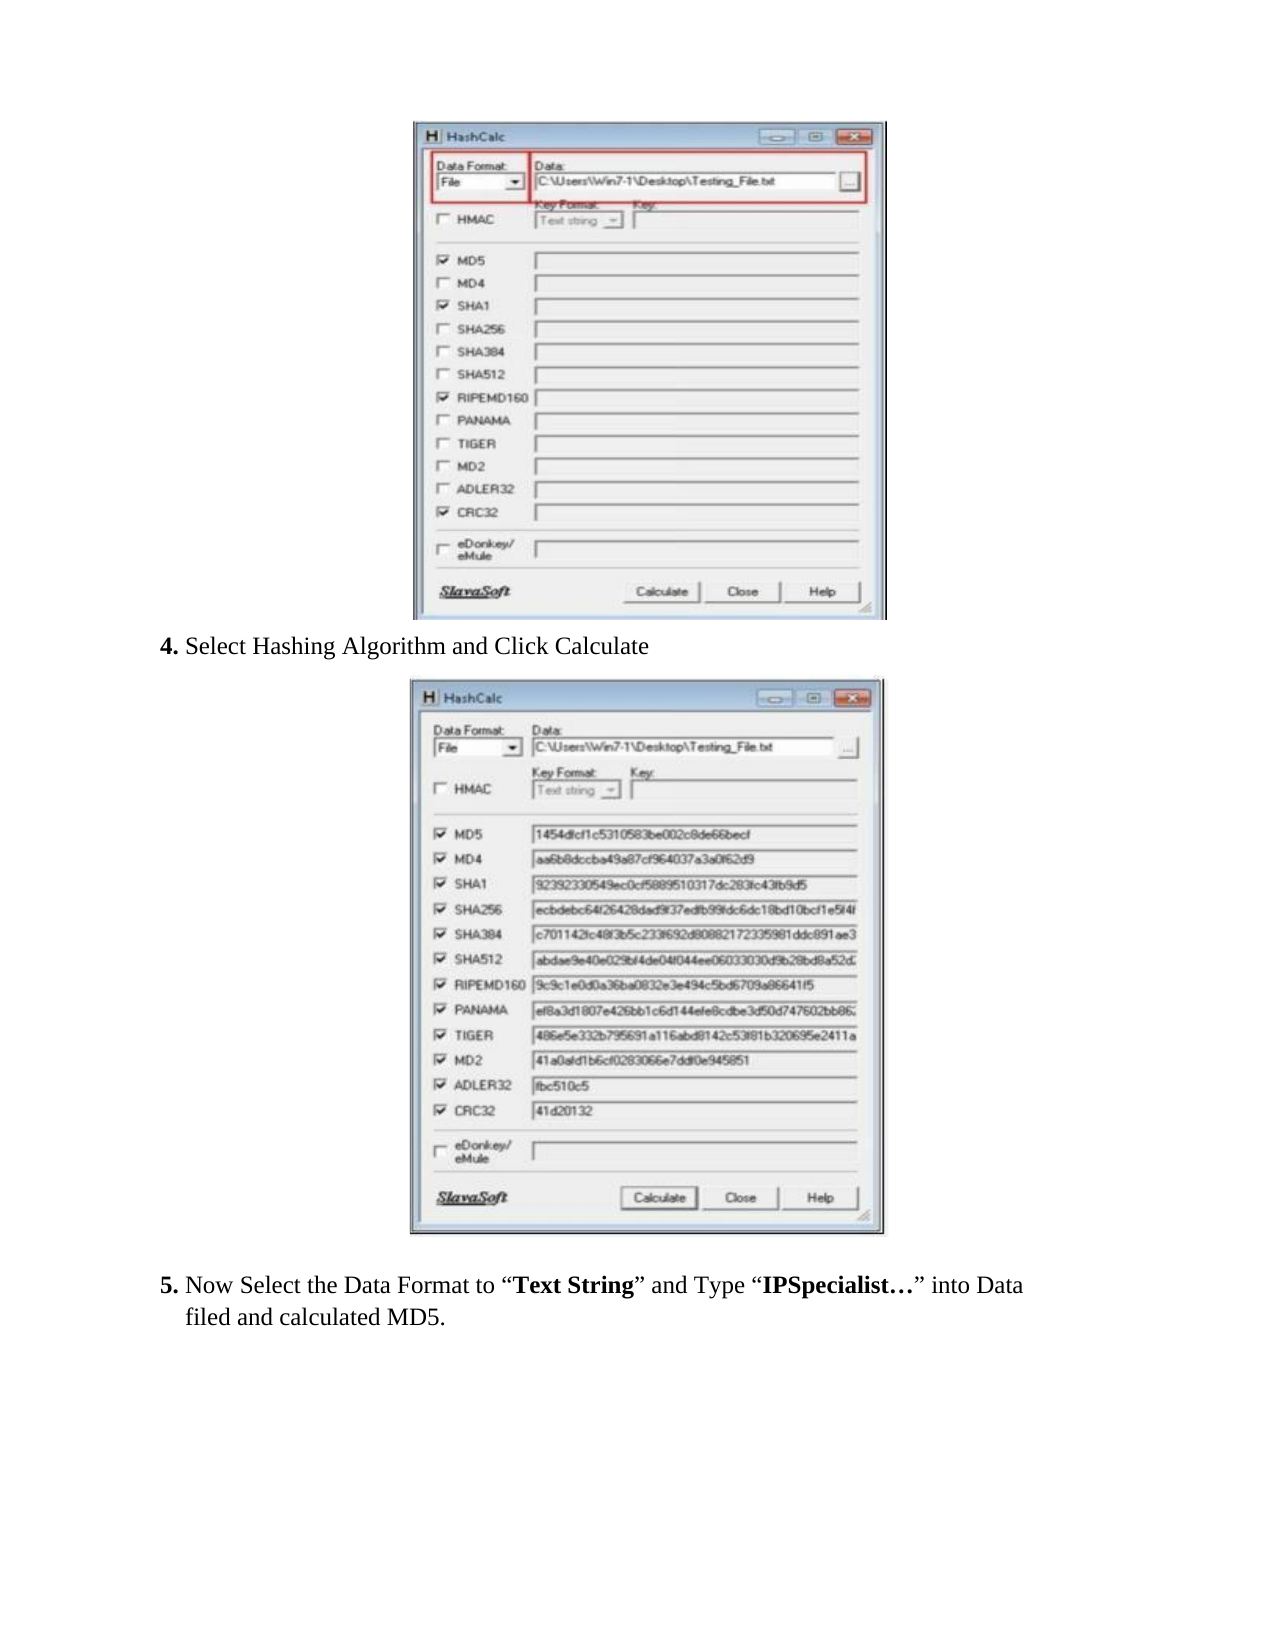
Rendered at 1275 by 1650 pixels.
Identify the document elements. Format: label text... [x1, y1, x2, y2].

list Select Hashing Algorithm and Click Calculate [160, 631, 1044, 659]
picture [409, 675, 889, 1237]
list Now Select the Data Format to “Text String” and Type “IPSpecialist…” into Data filed and calculated MD5. [160, 1270, 1044, 1331]
picture [413, 120, 887, 620]
